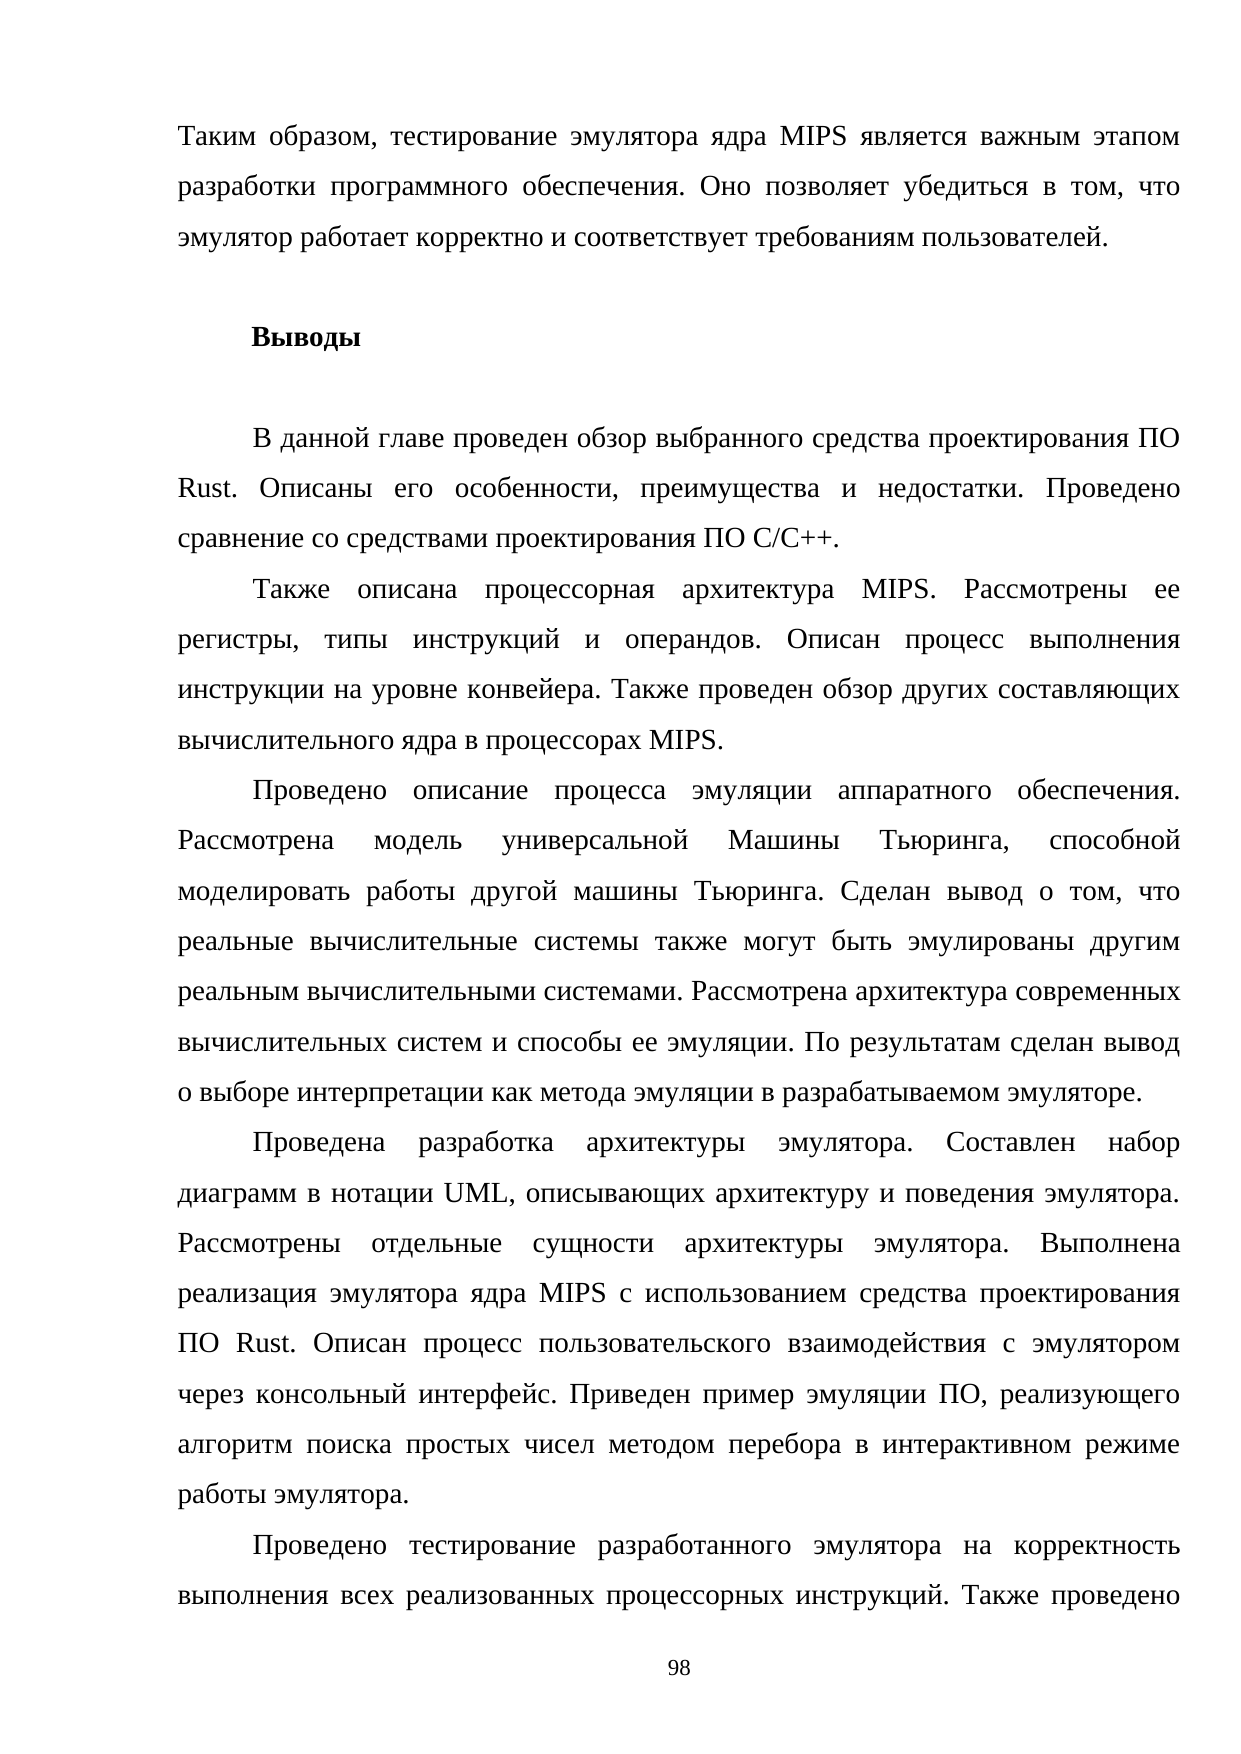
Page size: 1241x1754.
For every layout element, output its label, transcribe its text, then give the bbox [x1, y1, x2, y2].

text Выводы [251, 319, 1181, 353]
text Проведено описание процесса эмуляции аппаратного обеспечения. Рассмотрена модель универсальной Машины Тьюринга, способной моделировать работы другой машины Тьюринга. Сделан вывод о том, что реальные вычислительные системы также могут быть эмулированы другим реальным вычислительными системами. Рассмотрена архитектура современных вычислительных систем и способы ее эмуляции. По результатам сделан вывод о выборе интерпретации как метода эмуляции в разрабатываемом эмуляторе. [177, 772, 1181, 1108]
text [177, 1527, 1181, 1611]
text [177, 118, 1181, 252]
text Проведена разработка архитектуры эмулятора. Составлен набор диаграмм в нотации UML, описывающих архитектуру и поведения эмулятора. Рассмотрены отдельные сущности архитектуры эмулятора. Выполнена реализация эмулятора ядра MIPS с использованием средства проектирования ПО Rust. Описан процесс пользовательского взаимодействия с эмулятором через консольный интерфейс. Приведен пример эмуляции ПО, реализующего алгоритм поиска простых чисел методом перебора в интерактивном режиме работы эмулятора. [177, 1124, 1181, 1510]
text Также описана процессорная архитектура MIPS. Рассмотрены ее регистры, типы инструкций и операндов. Описан процесс выполнения инструкции на уровне конвейера. Также проведен обзор других составляющих вычислительного ядра в процессорах MIPS. [177, 571, 1181, 755]
text В данной главе проведен обзор выбранного средства проектирования ПО Rust. Описаны его особенности, преимущества и недостатки. Проведено сравнение со средствами проектирования ПО C/C++. [177, 420, 1181, 554]
